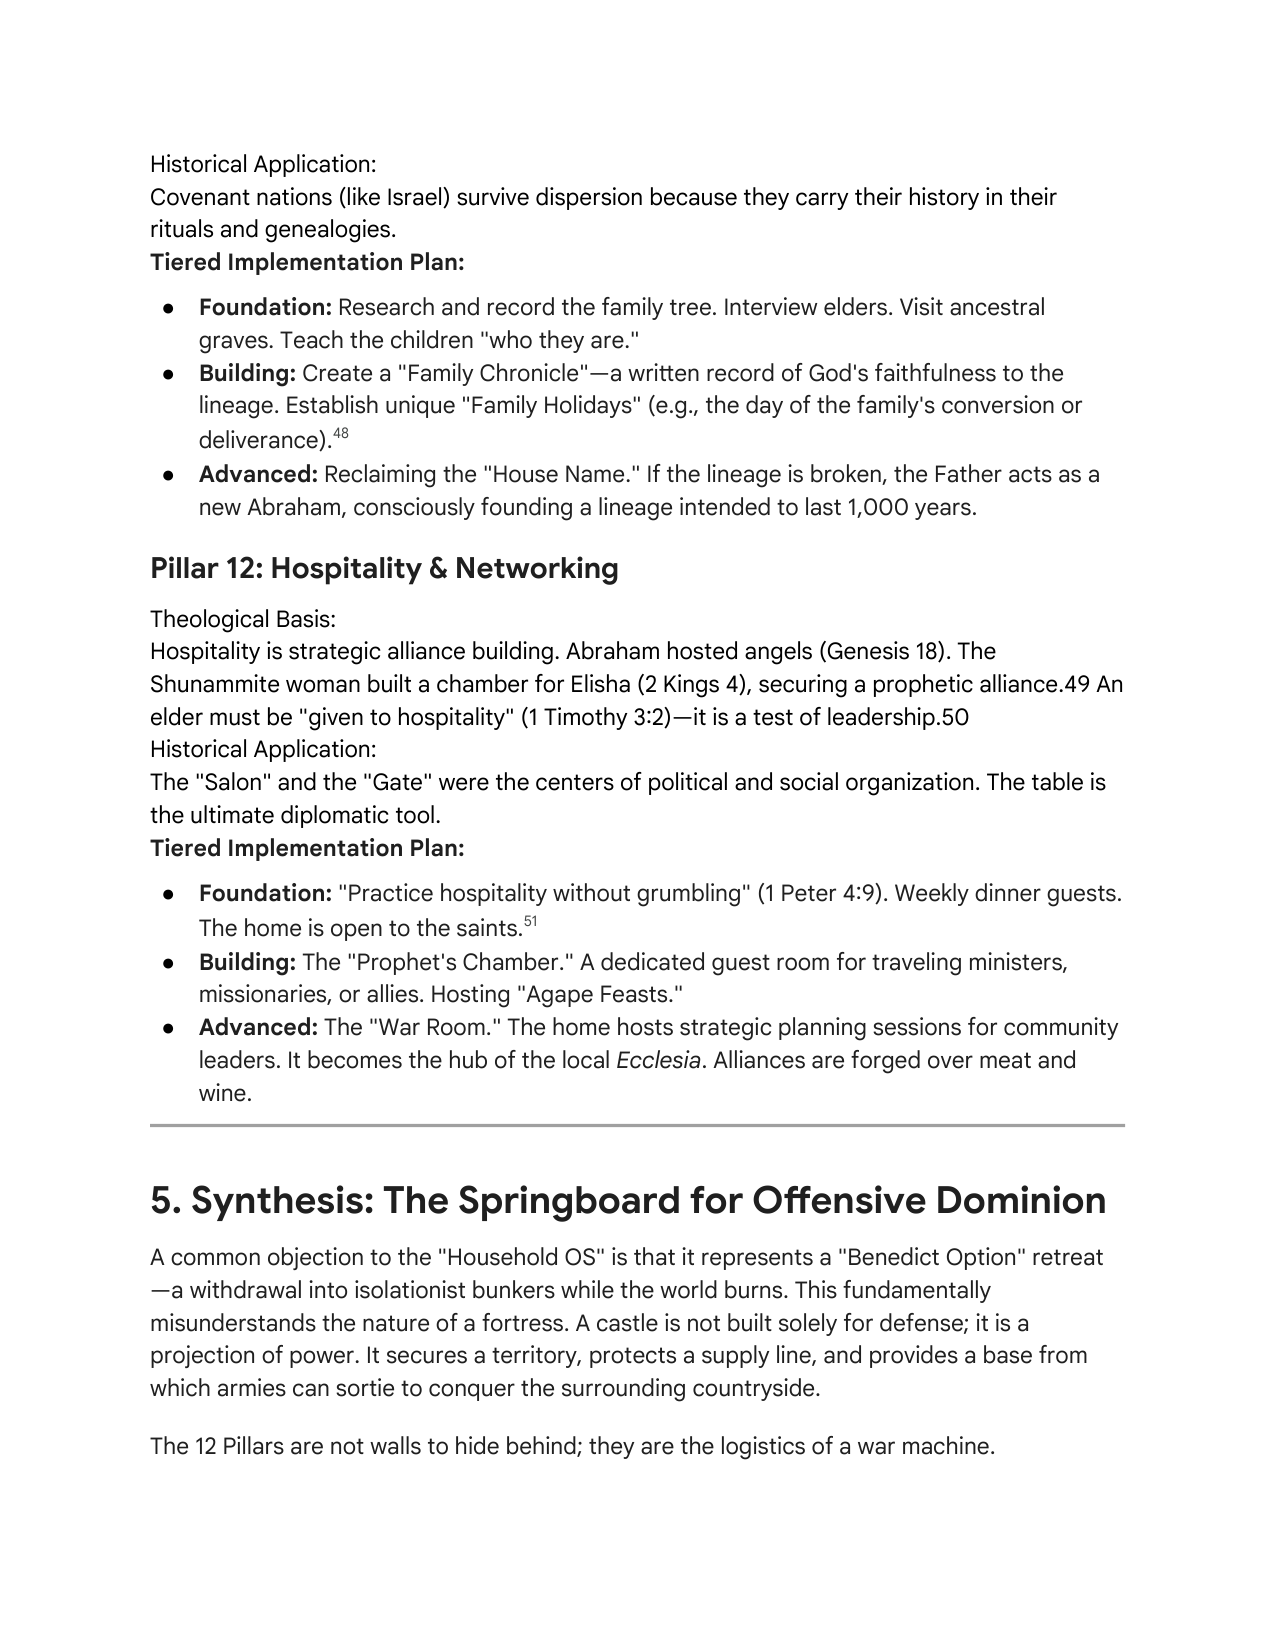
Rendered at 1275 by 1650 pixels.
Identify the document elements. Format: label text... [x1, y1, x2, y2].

text A common objection to the "Household OS" is that it represents a "Benedict Option" retreat—a withdrawal into isolationist bunkers while the world burns. This fundamentally misunderstands the nature of a fortress. A castle is not built solely for defense; it is a projection of power. It secures a territory, protects a supply line, and provides a base from which armies can sortie to conquer the surrounding countryside. [150, 1243, 1125, 1403]
list Advanced: Reclaiming the "House Name." If the lineage is broken, the Father acts as a new Abraham, consciously founding a lineage intended to last 1,000 years. [161, 460, 1125, 522]
text The 12 Pillars are not walls to hide behind; they are the logistics of a war machine. [150, 1432, 1125, 1461]
list Building: The "Prophet's Chamber." A dedicated guest room for traveling ministers, missionaries, or allies. Hosting "Agape Feasts." [161, 948, 1125, 1009]
text Tiered Implementation Plan: [150, 834, 1125, 863]
text Historical Application: [150, 736, 1125, 764]
list Foundation: "Practice hospitality without grumbling" (1 Peter 4:9). Weekly dinner guests. The home is open to the saints.51 [161, 879, 1125, 943]
text The "Salon" and the "Gate" were the centers of political and social organization. The table is the ultimate diplomatic tool. [150, 768, 1125, 830]
subtitle 5. Synthesis: The Springboard for Offensive Dominion [150, 1128, 1125, 1224]
list Advanced: The "War Room." The home hosts strategic planning sessions for community leaders. It becomes the hub of the local Ecclesia. Alliances are forged over meat and wine. [161, 1013, 1125, 1107]
text Historical Application: [150, 150, 1125, 179]
text Covenant nations (like Israel) survive dispersion because they carry their history in their rituals and genealogies. [150, 183, 1125, 244]
text Tiered Implementation Plan: [150, 248, 1125, 277]
list Foundation: Research and record the family tree. Interview elders. Visit ancestral graves. Teach the children "who they are." [161, 293, 1125, 355]
text Theological Basis: [150, 605, 1125, 634]
subtitle Pillar 12: Hospitality & Networking [150, 551, 1125, 587]
text Hospitality is strategic alliance building. Abraham hosted angels (Genesis 18). The Shunammite woman built a chamber for Elisha (2 Kings 4), securing a prophetic alliance.49 An elder must be "given to hospitality" (1 Timothy 3:2)—it is a test of leadership.50 [150, 638, 1125, 732]
list Building: Create a "Family Chronicle"—a written record of God's faithfulness to the lineage. Establish unique "Family Holidays" (e.g., the day of the family's conversion or deliverance).48 [161, 359, 1125, 456]
